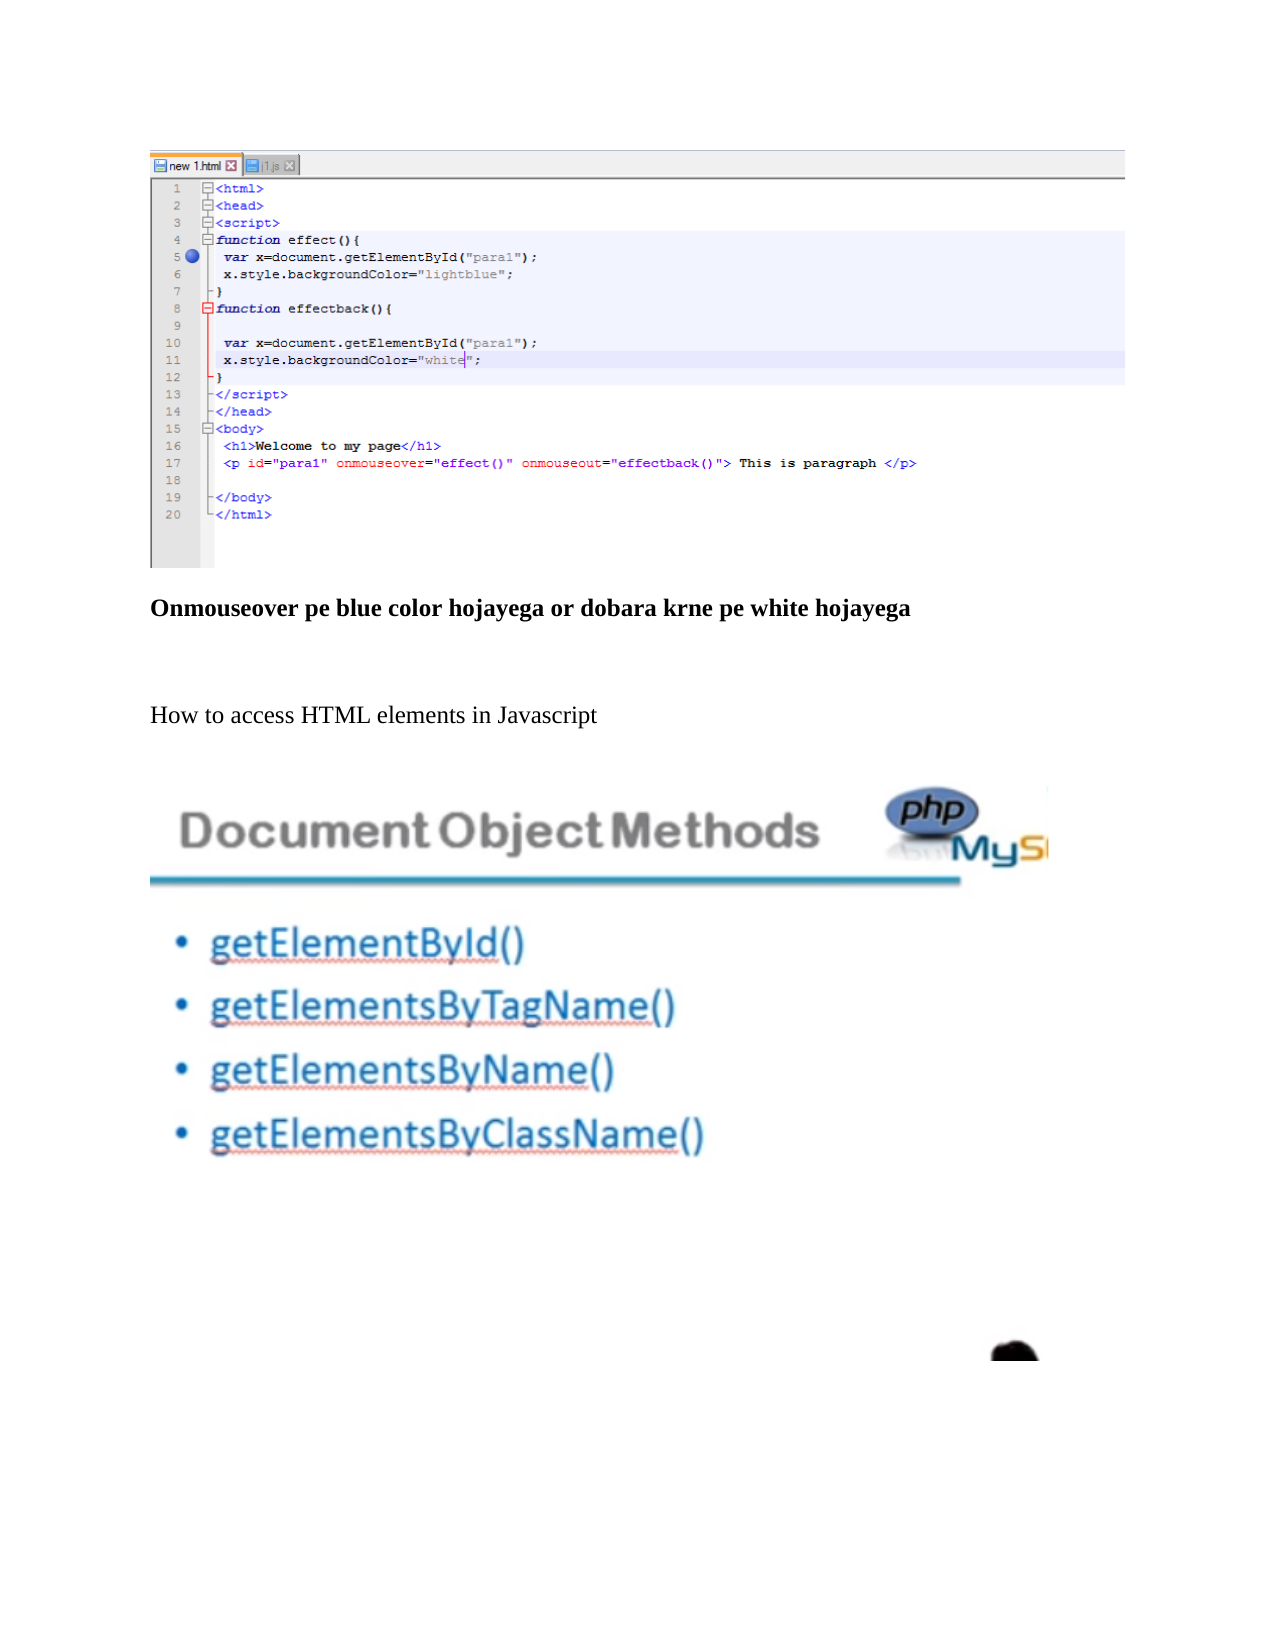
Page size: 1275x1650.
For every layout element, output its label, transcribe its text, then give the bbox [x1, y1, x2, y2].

picture [150, 782, 1049, 1361]
text Onmouseover pe blue color hojayega or dobara krne pe white hojayega [150, 593, 1125, 621]
picture [150, 150, 1125, 568]
subtitle How to access HTML elements in Javascript [150, 700, 1125, 729]
